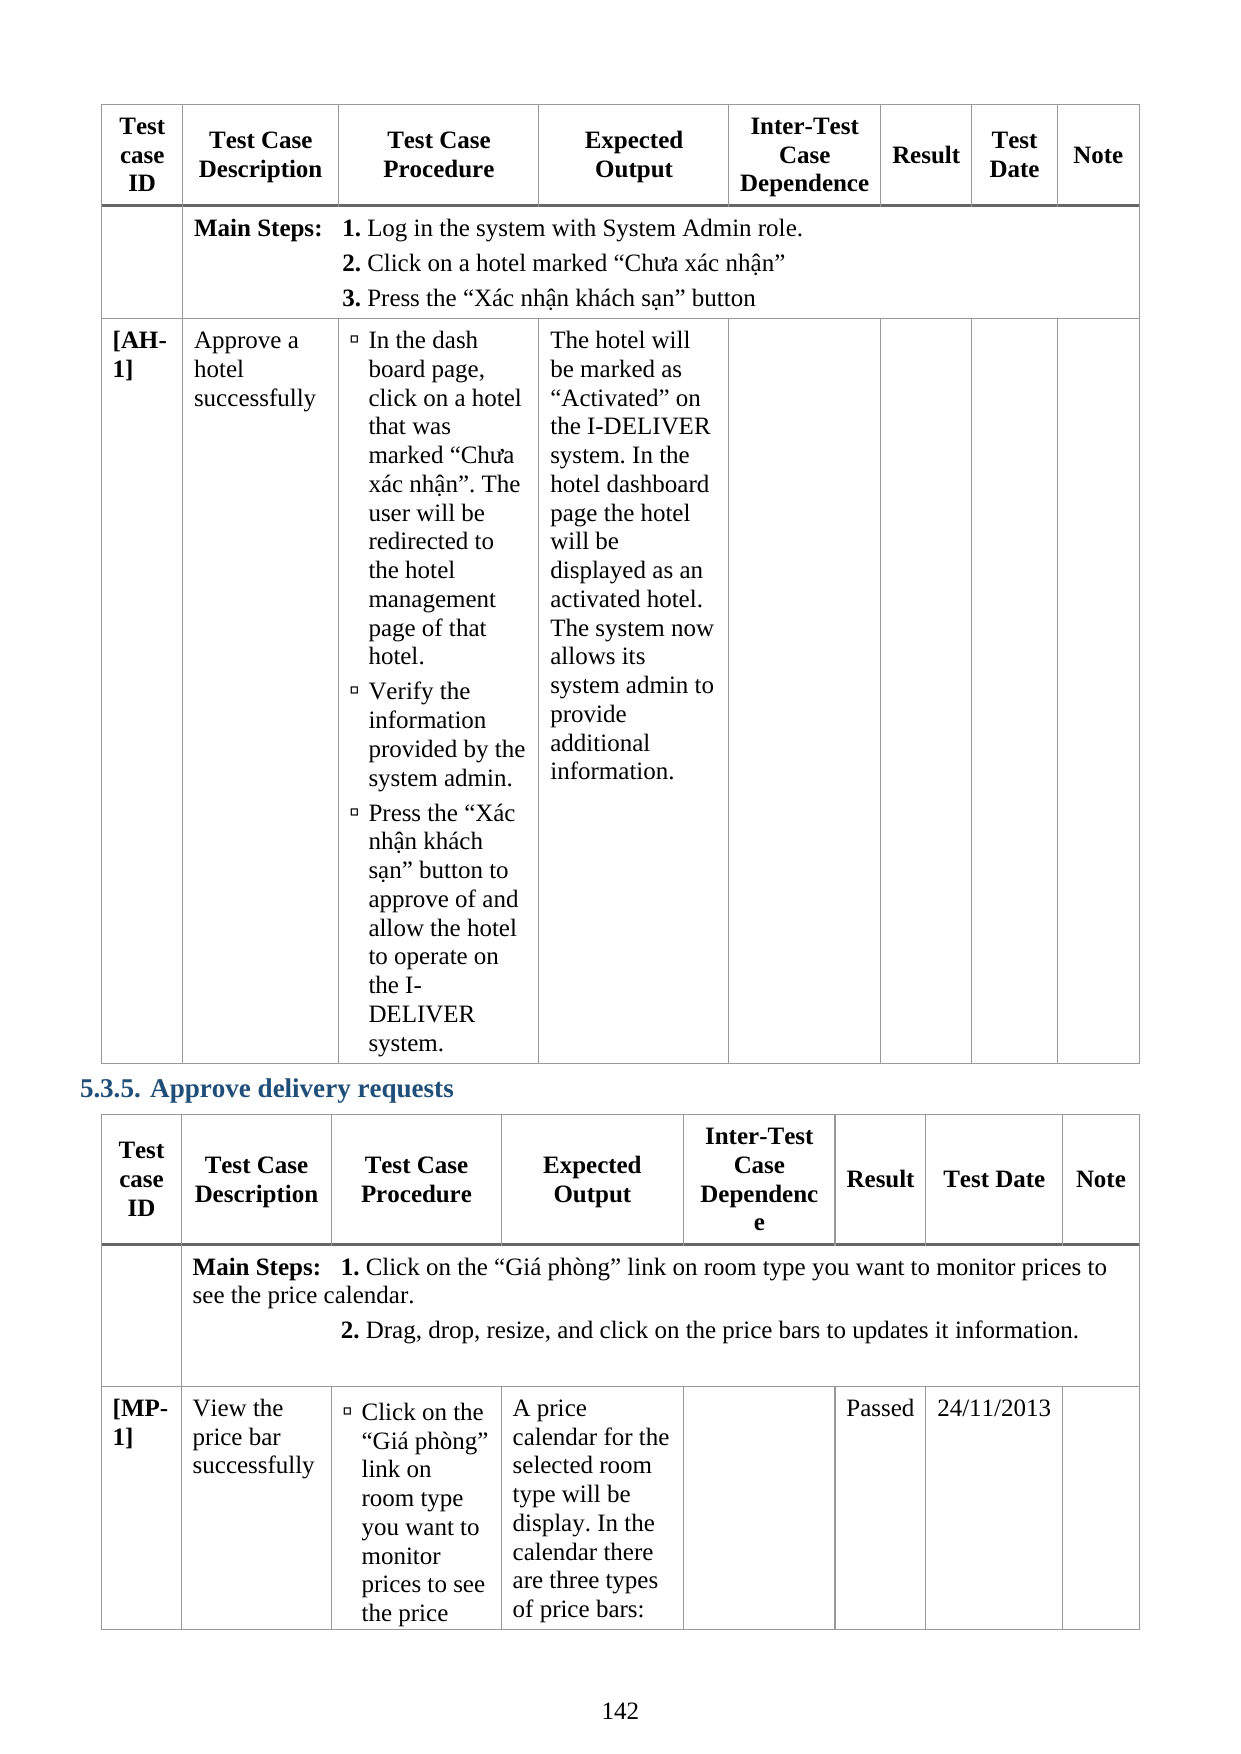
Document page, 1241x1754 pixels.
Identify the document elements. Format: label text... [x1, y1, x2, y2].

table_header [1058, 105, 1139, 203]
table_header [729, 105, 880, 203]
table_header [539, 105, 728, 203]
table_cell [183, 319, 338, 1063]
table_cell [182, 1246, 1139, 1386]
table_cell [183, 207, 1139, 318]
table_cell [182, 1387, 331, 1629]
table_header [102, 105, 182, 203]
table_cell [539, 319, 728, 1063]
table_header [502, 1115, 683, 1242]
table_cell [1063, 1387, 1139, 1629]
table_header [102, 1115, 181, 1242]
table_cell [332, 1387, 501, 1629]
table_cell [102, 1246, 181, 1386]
subtitle Approve delivery requests [141, 1072, 1128, 1103]
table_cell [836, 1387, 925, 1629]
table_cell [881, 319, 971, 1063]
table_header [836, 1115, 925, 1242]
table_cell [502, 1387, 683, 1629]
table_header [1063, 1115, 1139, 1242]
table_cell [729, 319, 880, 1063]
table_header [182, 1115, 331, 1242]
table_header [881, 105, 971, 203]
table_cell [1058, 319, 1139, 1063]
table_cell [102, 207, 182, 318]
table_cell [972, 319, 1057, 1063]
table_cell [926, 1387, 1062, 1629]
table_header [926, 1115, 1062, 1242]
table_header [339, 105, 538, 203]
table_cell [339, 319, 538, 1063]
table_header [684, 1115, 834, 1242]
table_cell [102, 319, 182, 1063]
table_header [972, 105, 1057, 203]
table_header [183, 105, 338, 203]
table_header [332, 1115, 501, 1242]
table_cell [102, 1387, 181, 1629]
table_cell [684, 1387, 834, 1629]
